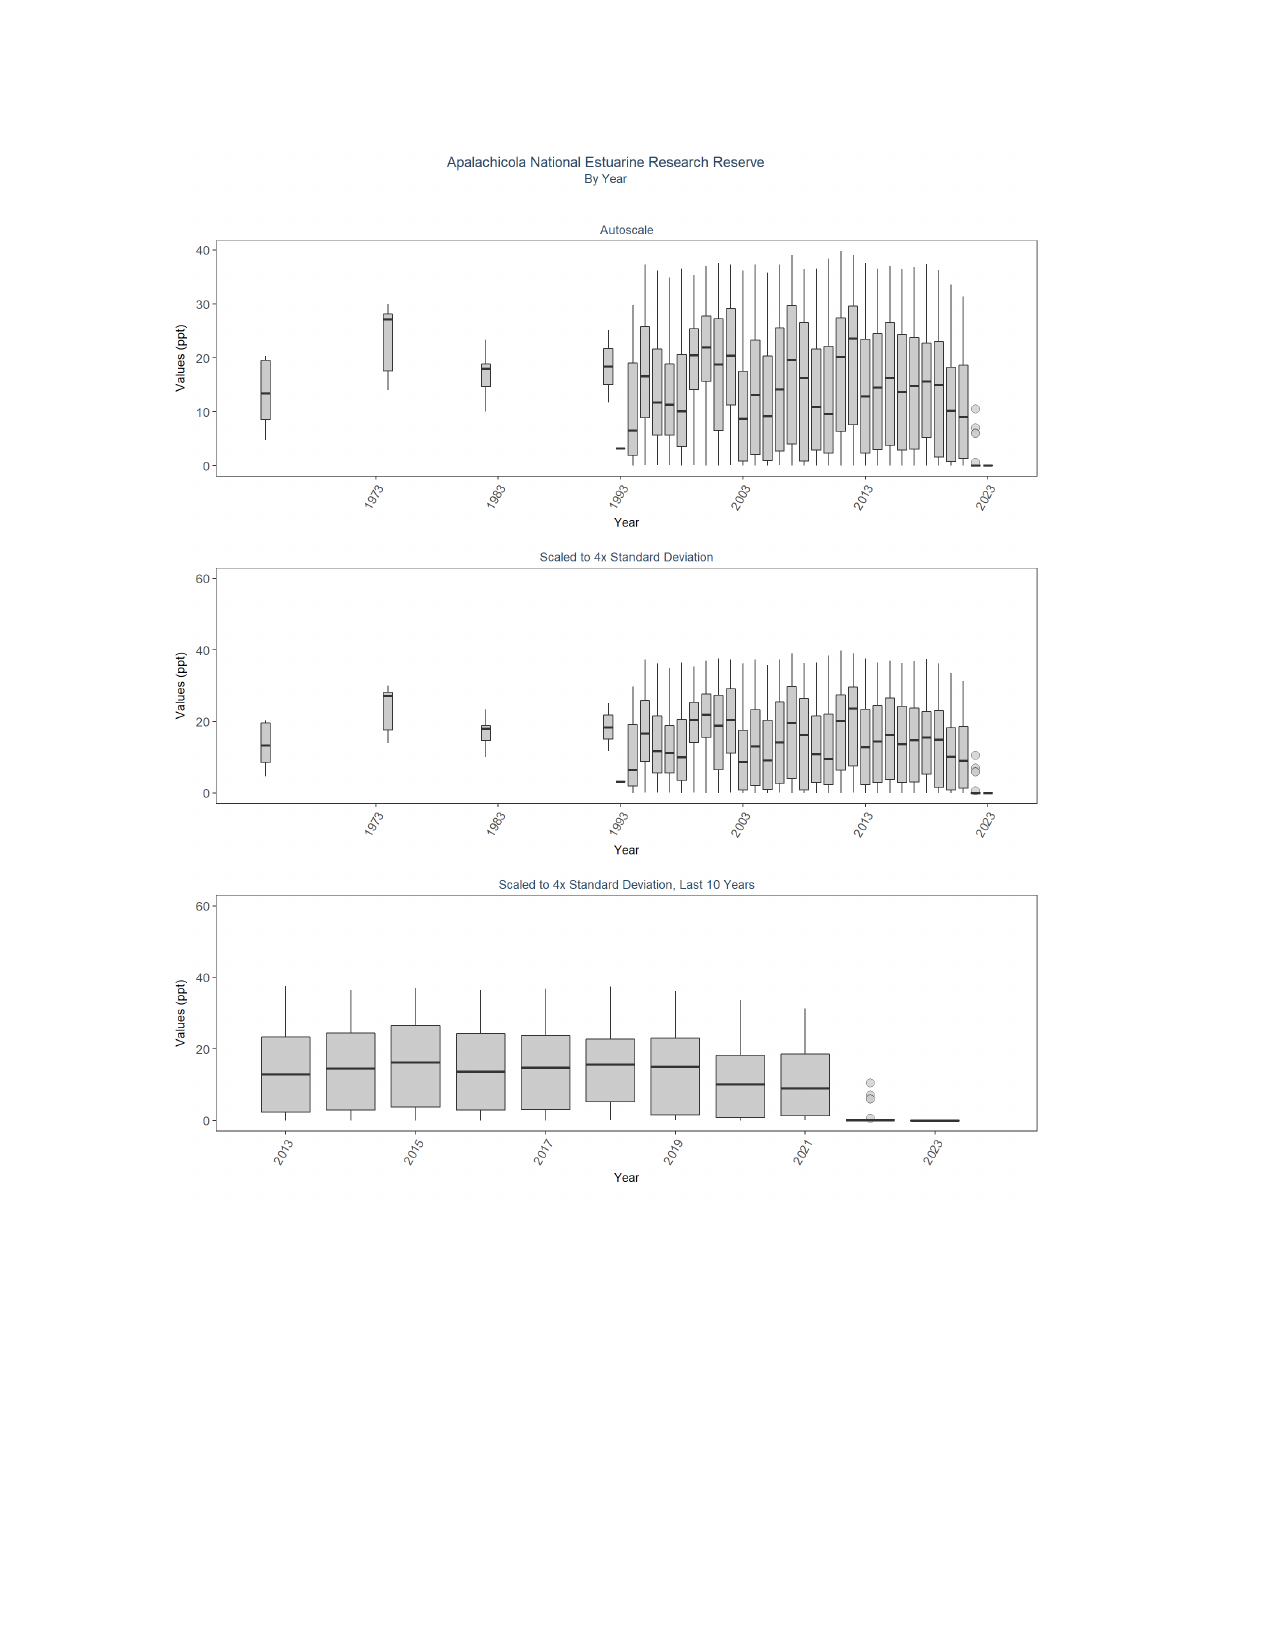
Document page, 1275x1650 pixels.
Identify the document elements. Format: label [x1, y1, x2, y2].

picture [168, 150, 1044, 1200]
